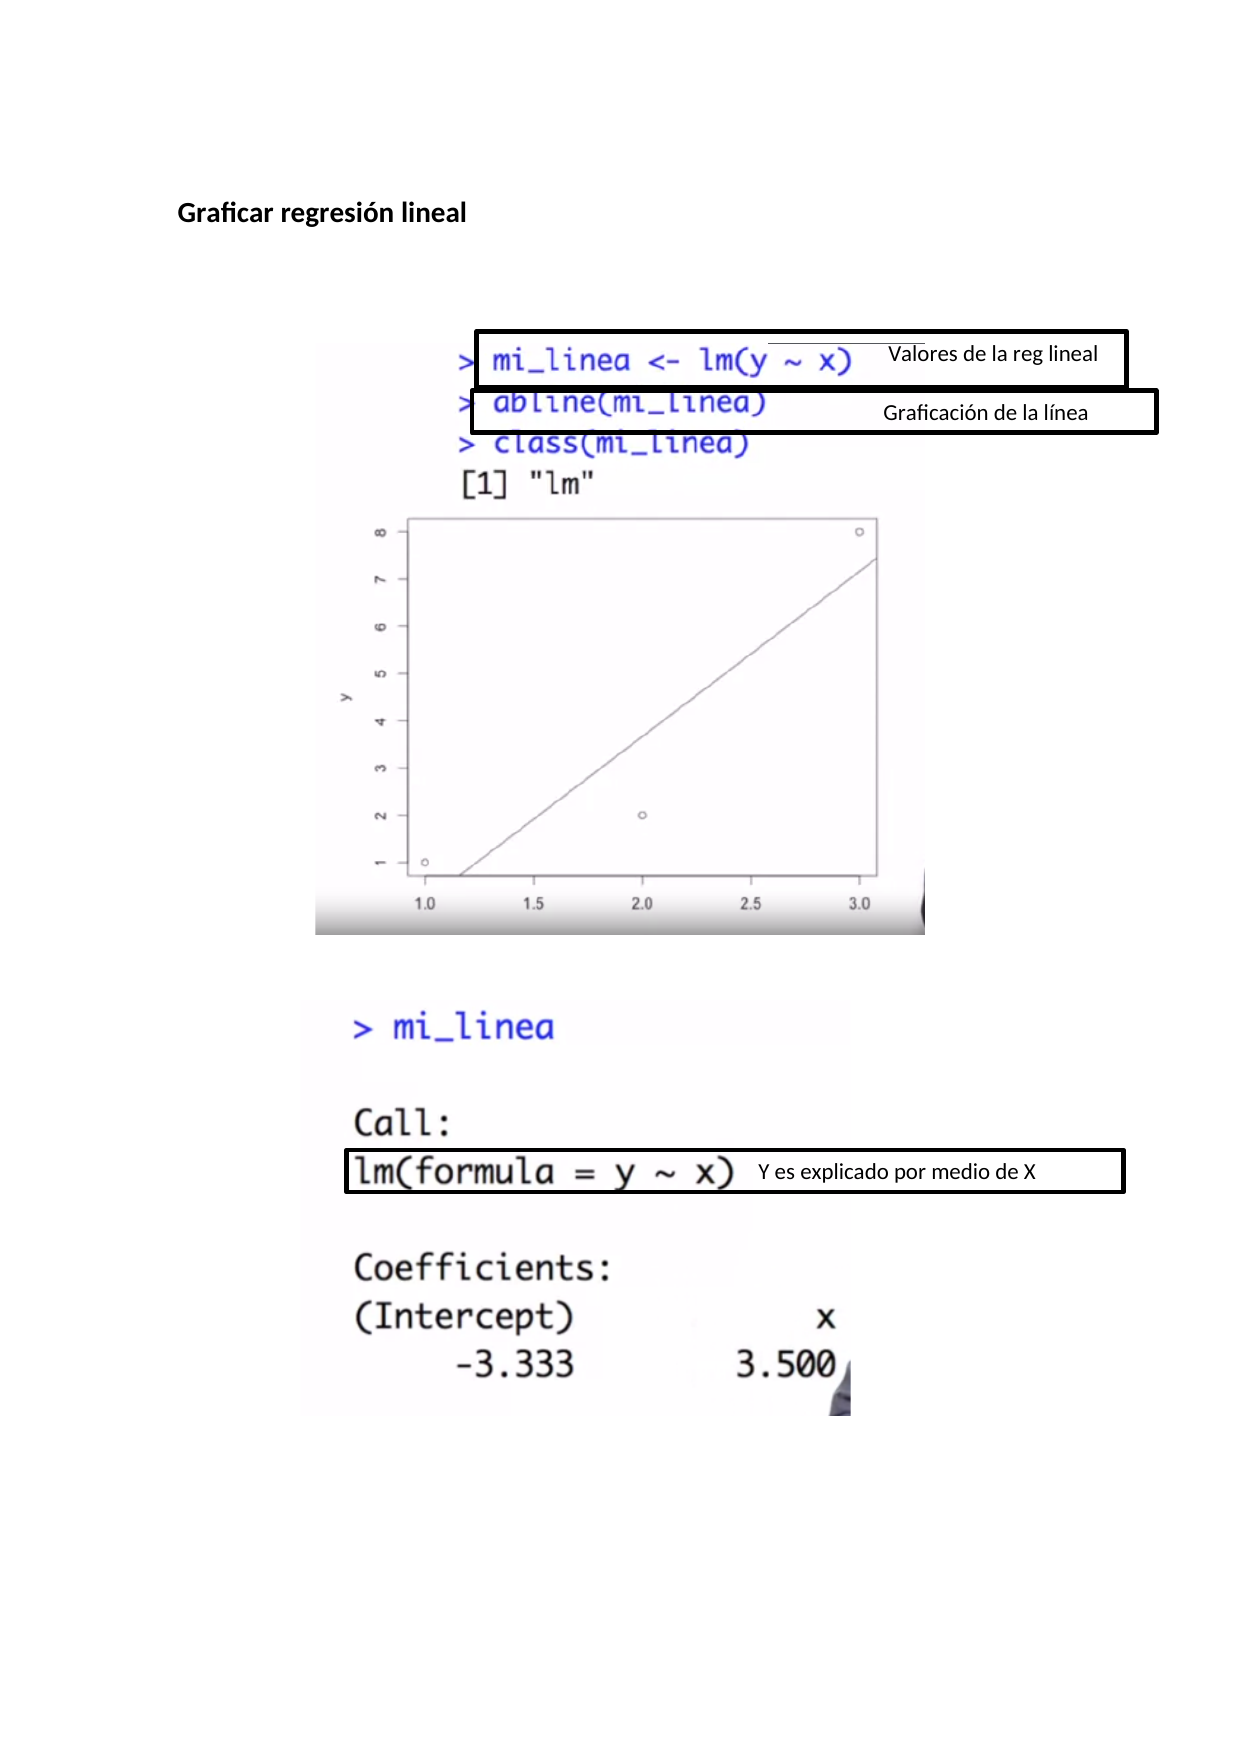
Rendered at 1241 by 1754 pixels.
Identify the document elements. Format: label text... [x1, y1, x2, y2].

picture [474, 393, 925, 430]
picture [920, 351, 925, 360]
text Graficar regresión lineal [177, 194, 1063, 230]
picture [300, 1000, 851, 1416]
picture [349, 1152, 851, 1190]
picture [315, 343, 925, 935]
picture [479, 343, 925, 385]
